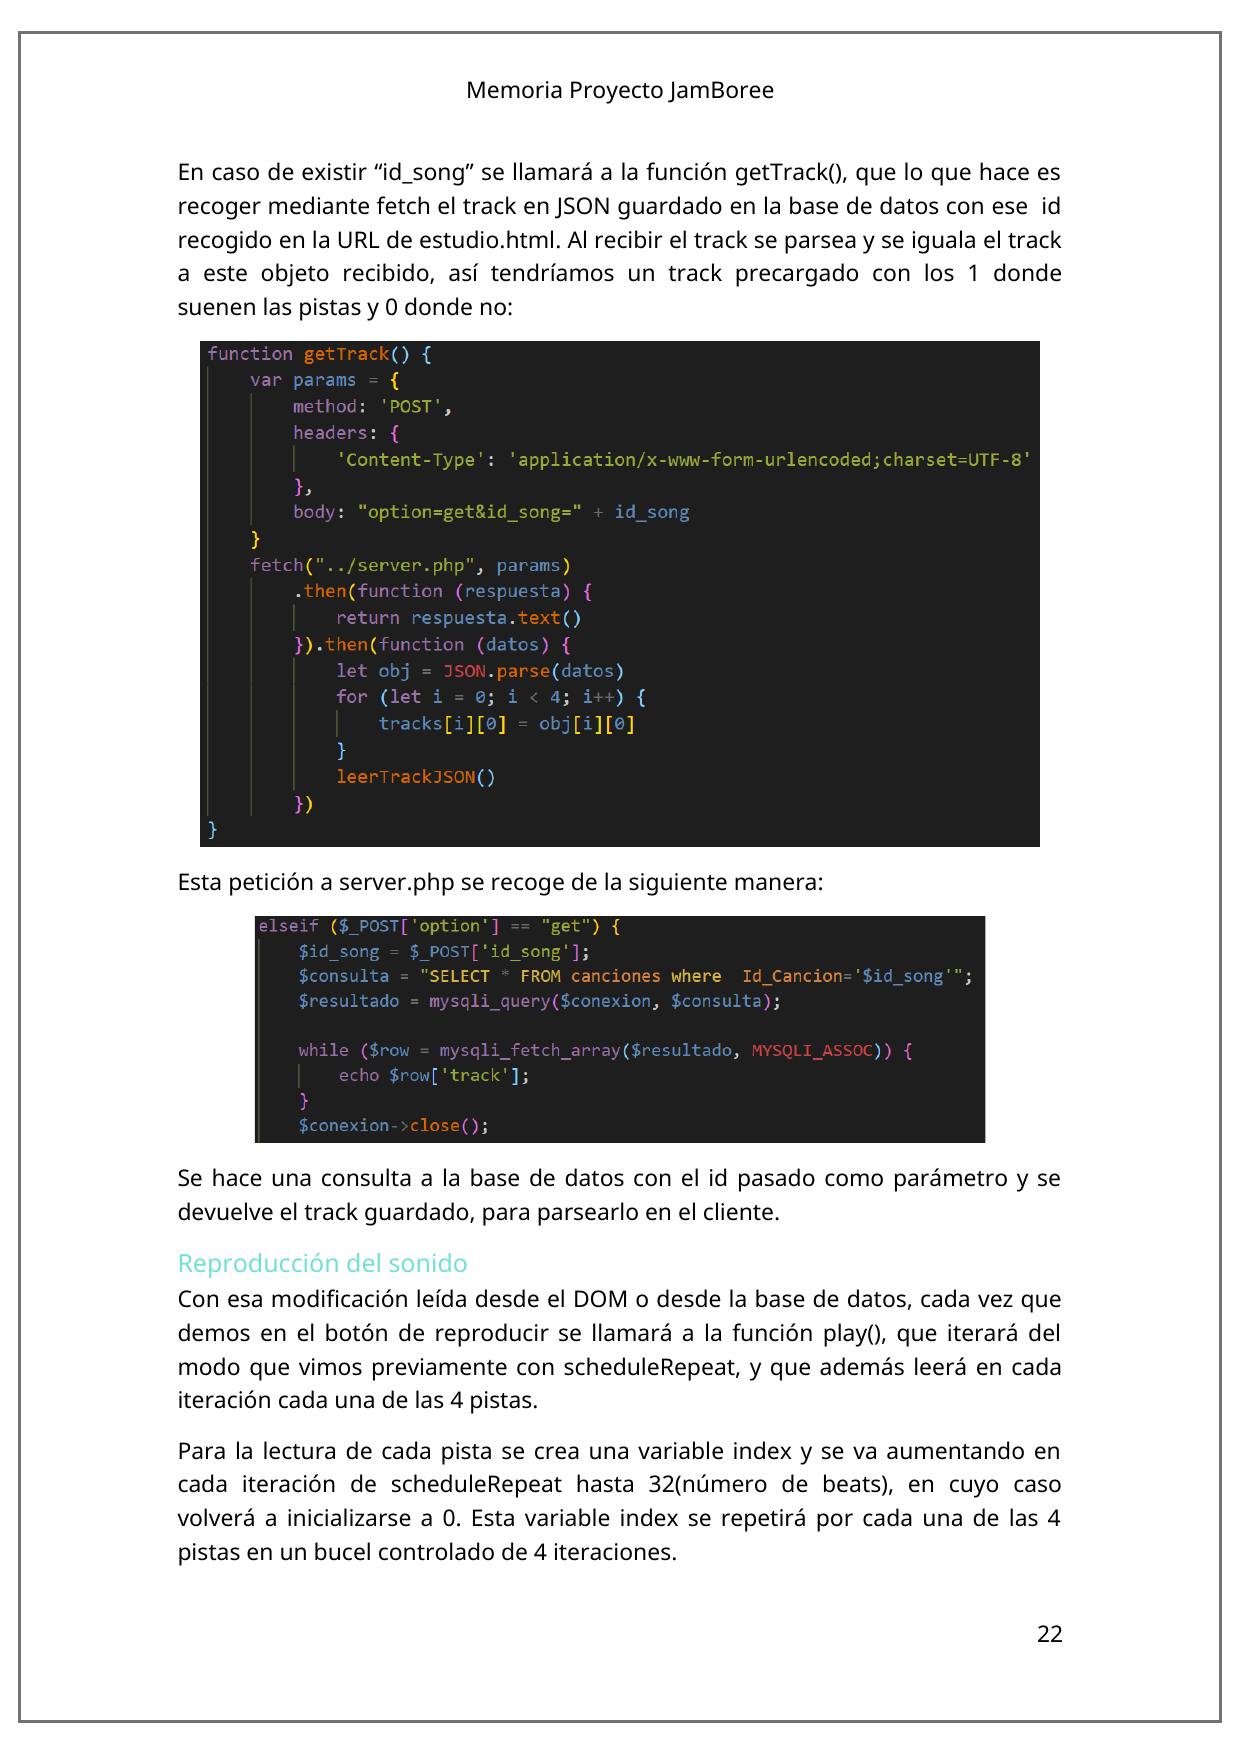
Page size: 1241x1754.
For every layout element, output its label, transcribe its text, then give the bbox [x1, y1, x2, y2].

text Para la lectura de cada pista se crea una variable index y se va aumentando en cada iteración de scheduleRepeat hasta 32(número de beats), en cuyo caso volverá a inicializarse a 0. Esta variable index se repetirá por cada una de las 4 pistas en un bucel controlado de 4 iteraciones. [177, 1434, 1063, 1567]
picture [200, 341, 1040, 847]
subtitle Reproducción del sonido [177, 1246, 1063, 1280]
text Esta petición a server.php se recoge de la siguiente manera: [177, 866, 1063, 897]
text En caso de existir “id_song” se llamará a la función getTrack(), que lo que hace es recoger mediante fetch el track en JSON guardado en la base de datos con ese id recogido en la URL de estudio.html. Al recibir el track se parsea y se iguala el track a este objeto recibido, así tendríamos un track precargado con los 1 donde suenen las pistas y 0 donde no: [177, 156, 1063, 322]
picture [254, 916, 986, 1143]
text Con esa modificación leída desde el DOM o desde la base de datos, cada vez que demos en el botón de reproducir se llamará a la función play(), que iterará del modo que vimos previamente con scheduleRepeat, y que además leerá en cada iteración cada una de las 4 pistas. [177, 1283, 1063, 1415]
text Se hace una consulta a la base de datos con el id pasado como parámetro y se devuelve el track guardado, para parsearlo en el cliente. [177, 1162, 1063, 1227]
